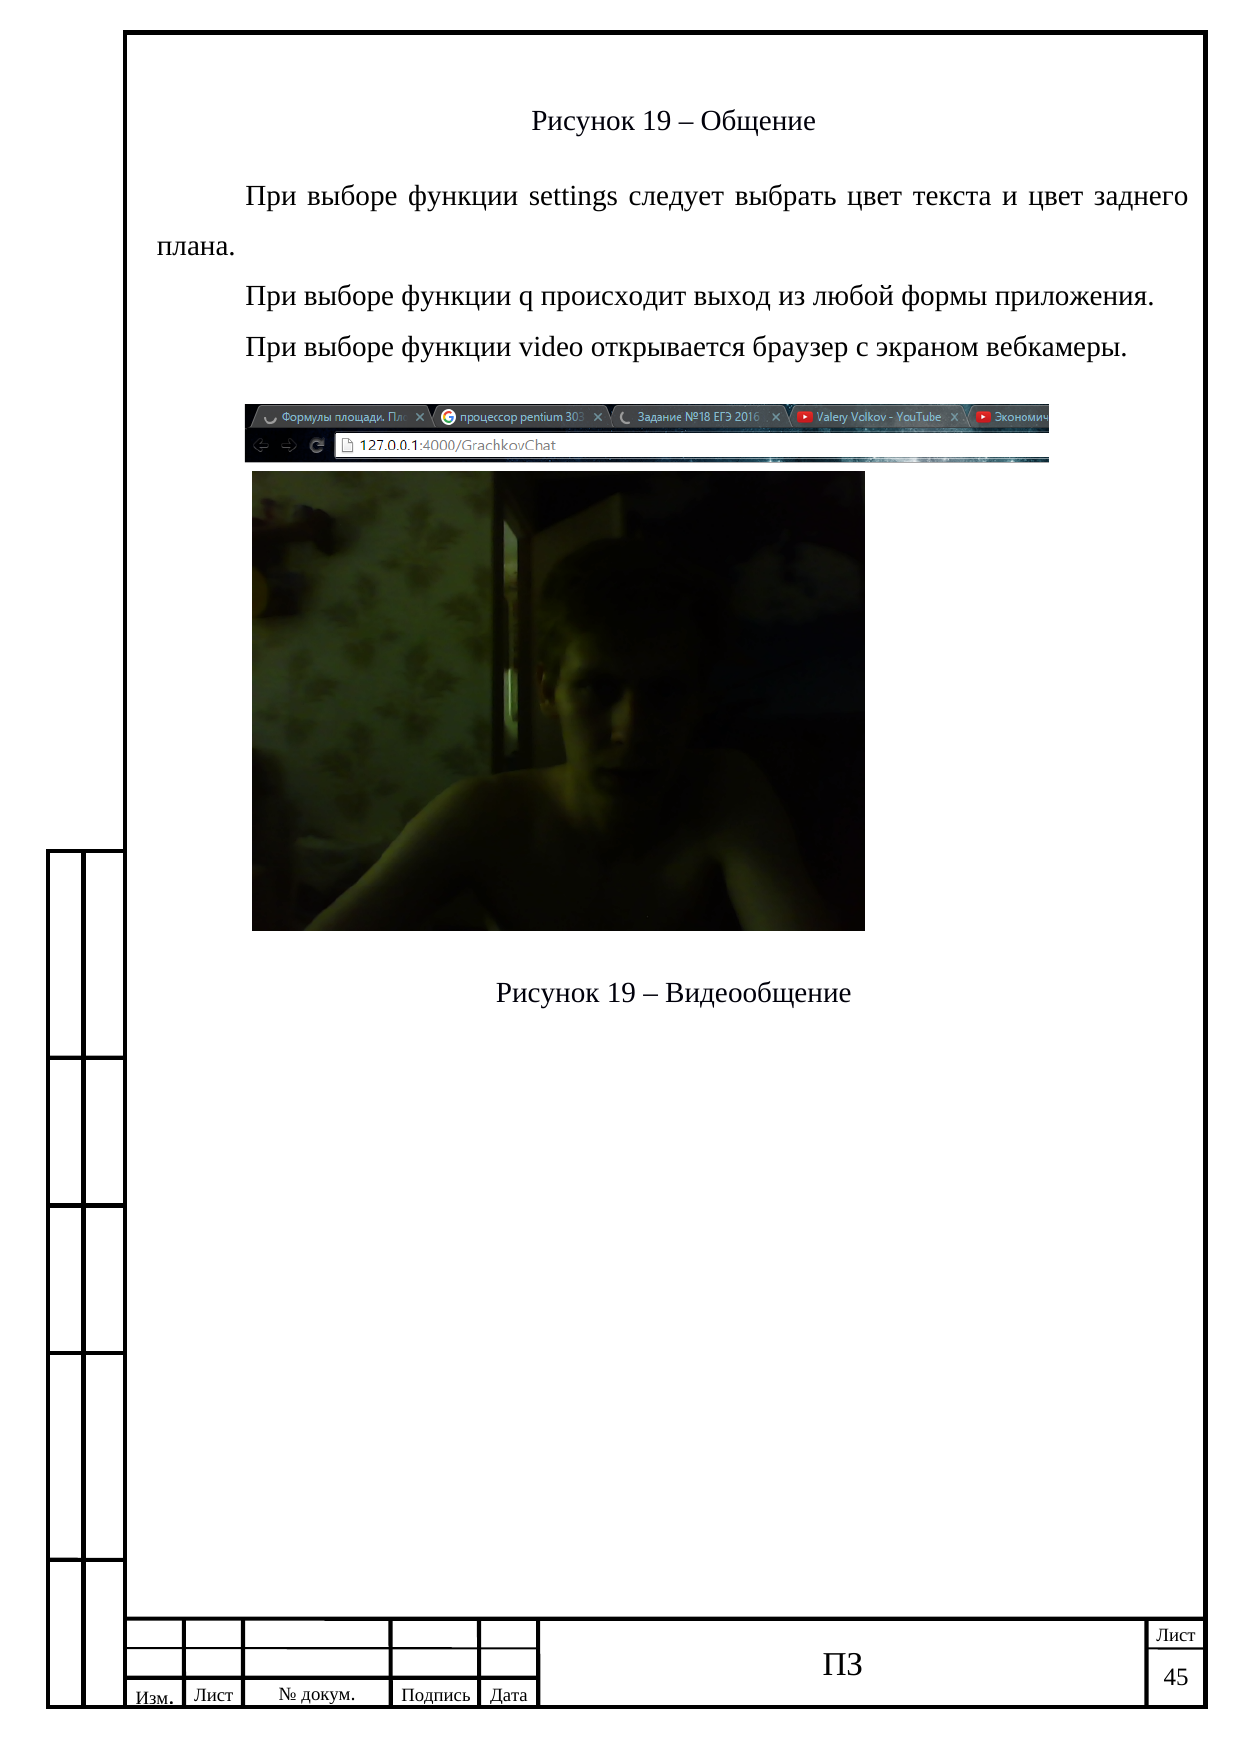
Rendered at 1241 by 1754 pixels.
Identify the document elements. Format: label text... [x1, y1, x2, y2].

text При выборе функции q происходит выход из любой формы приложения. [157, 278, 1190, 312]
text При выборе функции settings следует выбрать цвет текста и цвет заднего плана. [157, 178, 1190, 262]
text При выборе функции video открывается браузер с экраном вебкамеры. [157, 329, 1190, 362]
text Рисунок 19 – Видеообщение [157, 975, 1190, 1009]
text Рисунок 19 – Общение [157, 103, 1190, 136]
picture [244, 404, 1049, 951]
